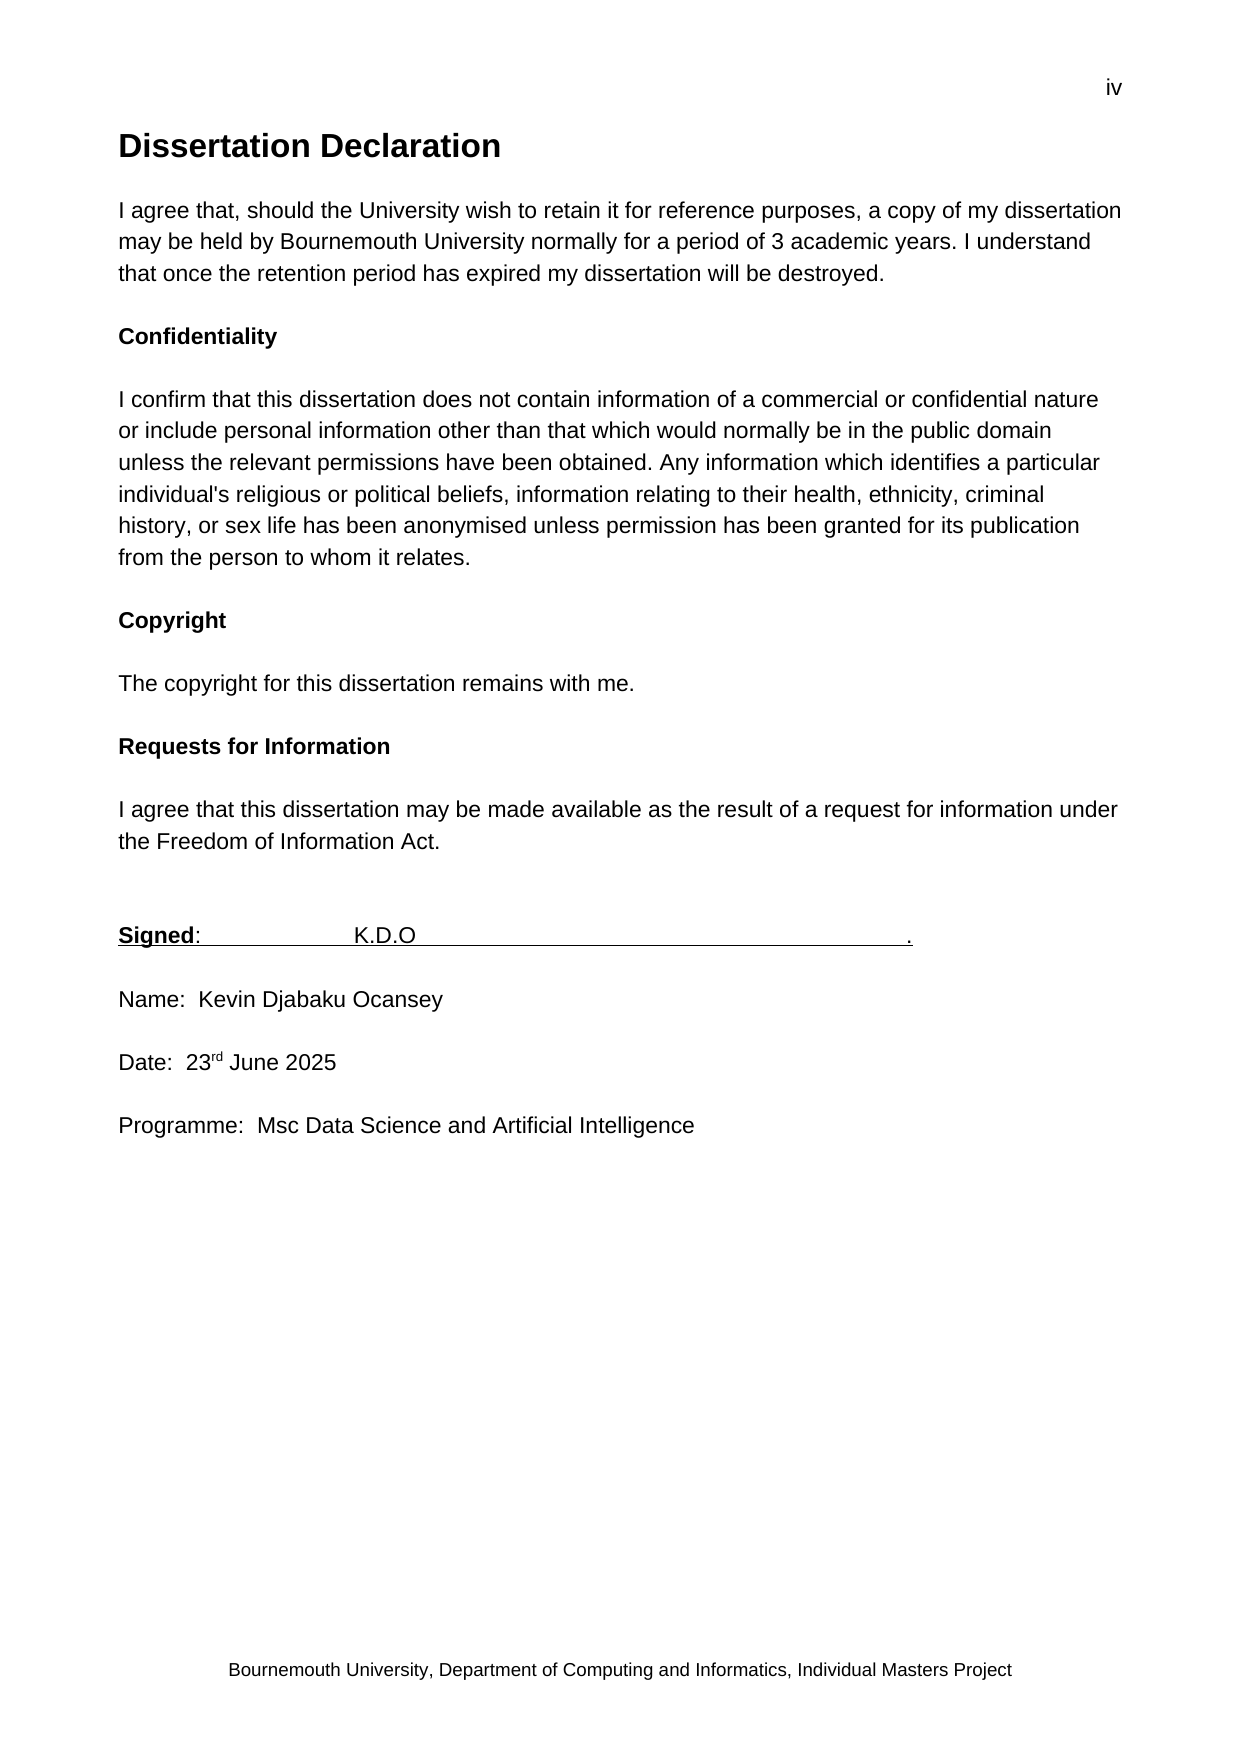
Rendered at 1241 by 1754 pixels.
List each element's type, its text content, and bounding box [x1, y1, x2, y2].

table_header Dissertation Declaration I agree that, should the University wish to retain it for reference purposes, a copy of my dissertation may be held by Bournemouth University normally for a period of 3 academic years. I understand that once the retention period has expired my dissertation will be destroyed. Confidentiality I confirm that this dissertation does not contain information of a commercial or confidential nature or include personal information other than that which would normally be in the public domain unless the relevant permissions have been obtained. Any information which identifies a particular individual's religious or political beliefs, information relating to their health, ethnicity, criminal history, or sex life has been anonymised unless permission has been granted for its publication from the person to whom it relates. Copyright The copyright for this dissertation remains with me. Requests for Information I agree that this dissertation may be made available as the result of a request for information under the Freedom of Information Act. Signed: K.D.O . Name: Kevin Djabaku Ocansey Date: 23rd June 2025 Programme: Msc Data Science and Artificial Intelligence [118, 127, 1122, 1175]
